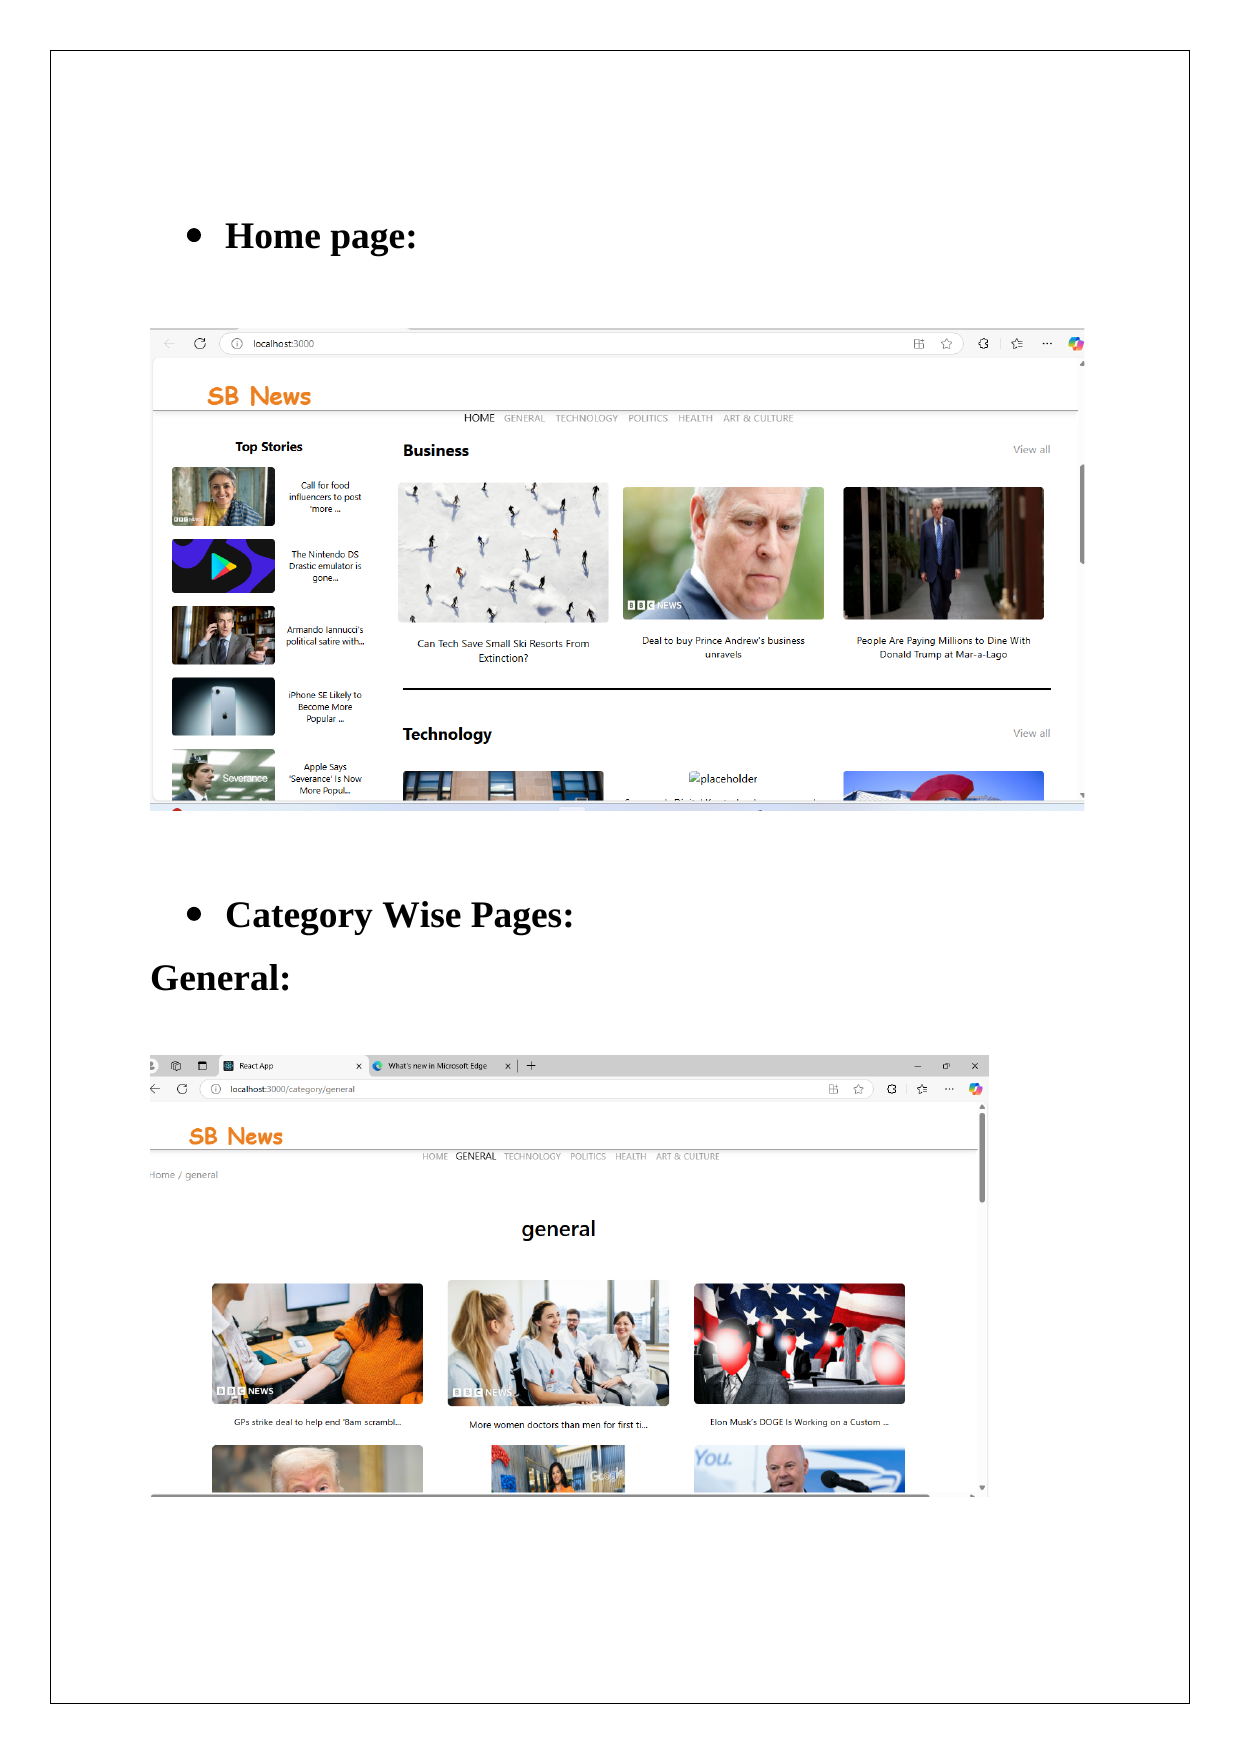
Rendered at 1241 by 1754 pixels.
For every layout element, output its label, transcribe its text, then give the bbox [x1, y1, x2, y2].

text General: [150, 955, 1090, 998]
picture [150, 1055, 989, 1497]
list Category Wise Pages: [187, 892, 1090, 935]
picture [150, 328, 1085, 811]
list Home page: [187, 213, 1090, 256]
